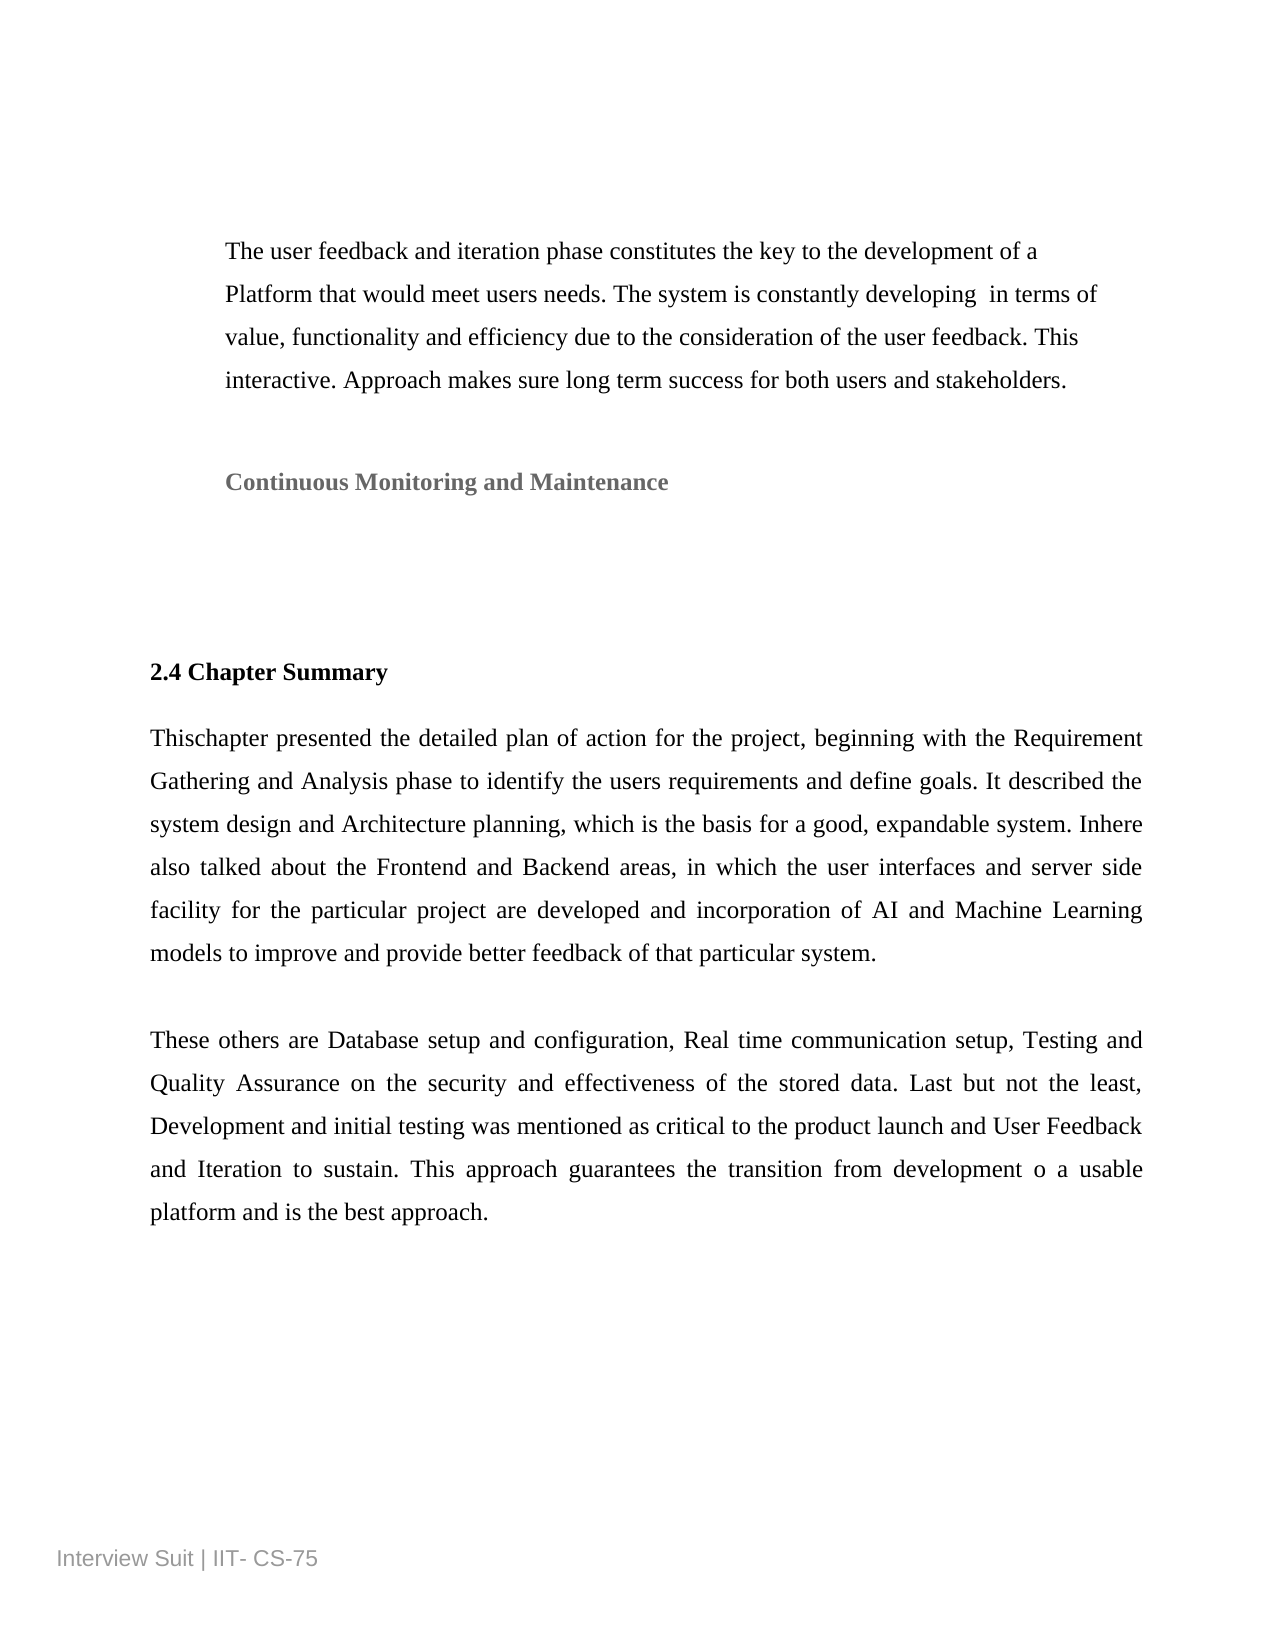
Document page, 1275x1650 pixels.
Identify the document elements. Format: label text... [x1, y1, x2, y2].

text These others are Database setup and configuration, Real time communication setup, Testing and Quality Assurance on the security and effectiveness of the stored data. Last but not the least, Development and initial testing was mentioned as critical to the product launch and User Feedback and Iteration to sustain. This approach guarantees the transition from development o a usable platform and is the best approach. [150, 1025, 1144, 1226]
text value, functionality and efficiency due to the consideration of the user feedback. This [150, 322, 1144, 351]
text 2.4 Chapter Summary [150, 657, 1144, 686]
subtitle Continuous Monitoring and Maintenance [225, 467, 1144, 496]
text interactive. Approach makes sure long term success for both users and stakeholders. [150, 366, 1144, 394]
text The user feedback and iteration phase constitutes the key to the development of a [150, 236, 1144, 265]
text Thischapter presented the detailed plan of action for the project, beginning with the Requirement Gathering and Analysis phase to identify the users requirements and define goals. It described the system design and Architecture planning, which is the basis for a good, expandable system. Inhere also talked about the Frontend and Backend areas, in which the user interfaces and server side facility for the particular project are developed and incorporation of AI and Machine Learning models to improve and provide better feedback of that particular system. [150, 723, 1144, 967]
text Platform that would meet users needs. The system is constantly developing in terms of [150, 279, 1144, 308]
